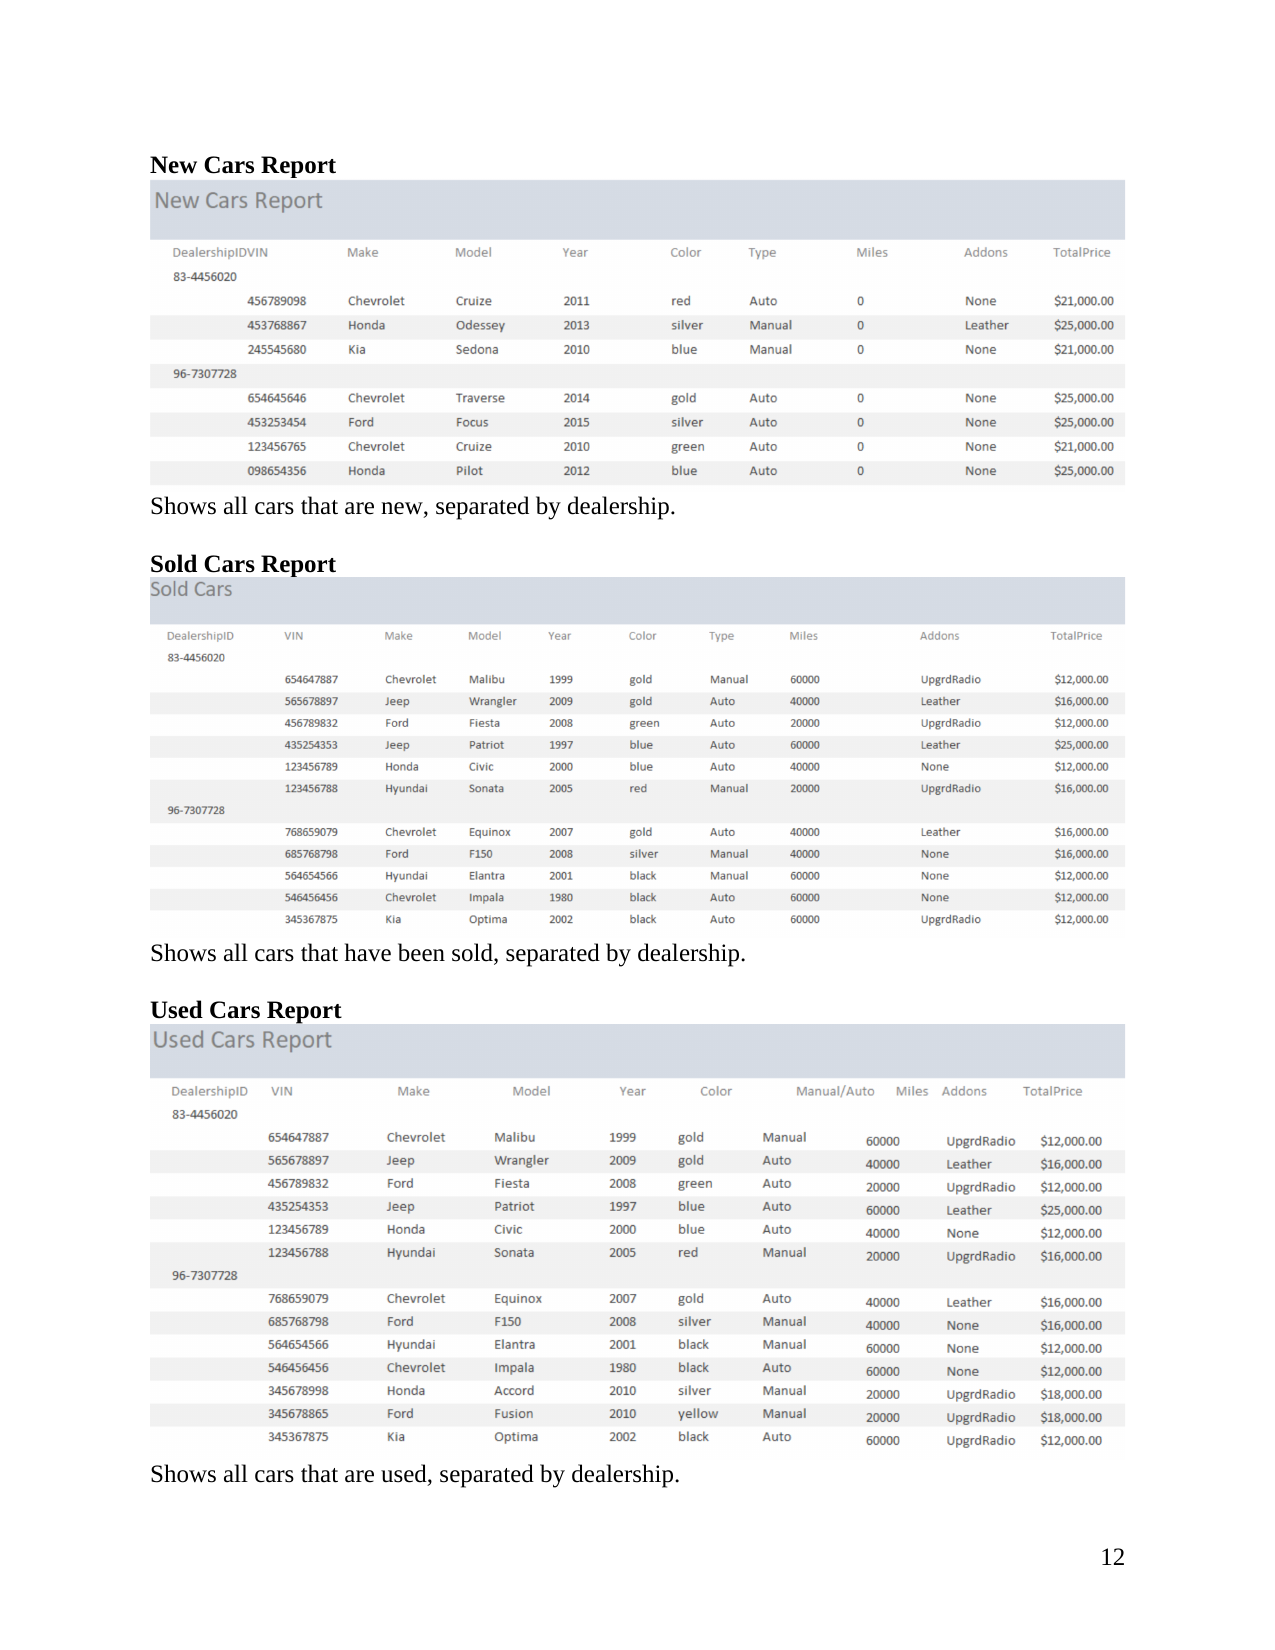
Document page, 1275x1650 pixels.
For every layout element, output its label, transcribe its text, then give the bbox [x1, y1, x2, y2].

text Shows all cars that are used, separated by dealership. [150, 1460, 1125, 1488]
text Shows all cars that are new, separated by dealership. [150, 492, 1125, 520]
picture [150, 1024, 1125, 1460]
picture [150, 577, 1125, 938]
text Shows all cars that have been sold, separated by dealership. [150, 938, 1125, 967]
text New Cars Report [150, 150, 1125, 178]
picture [150, 178, 1125, 492]
text Used Cars Report [150, 995, 1125, 1024]
text Sold Cars Report [150, 549, 1125, 577]
